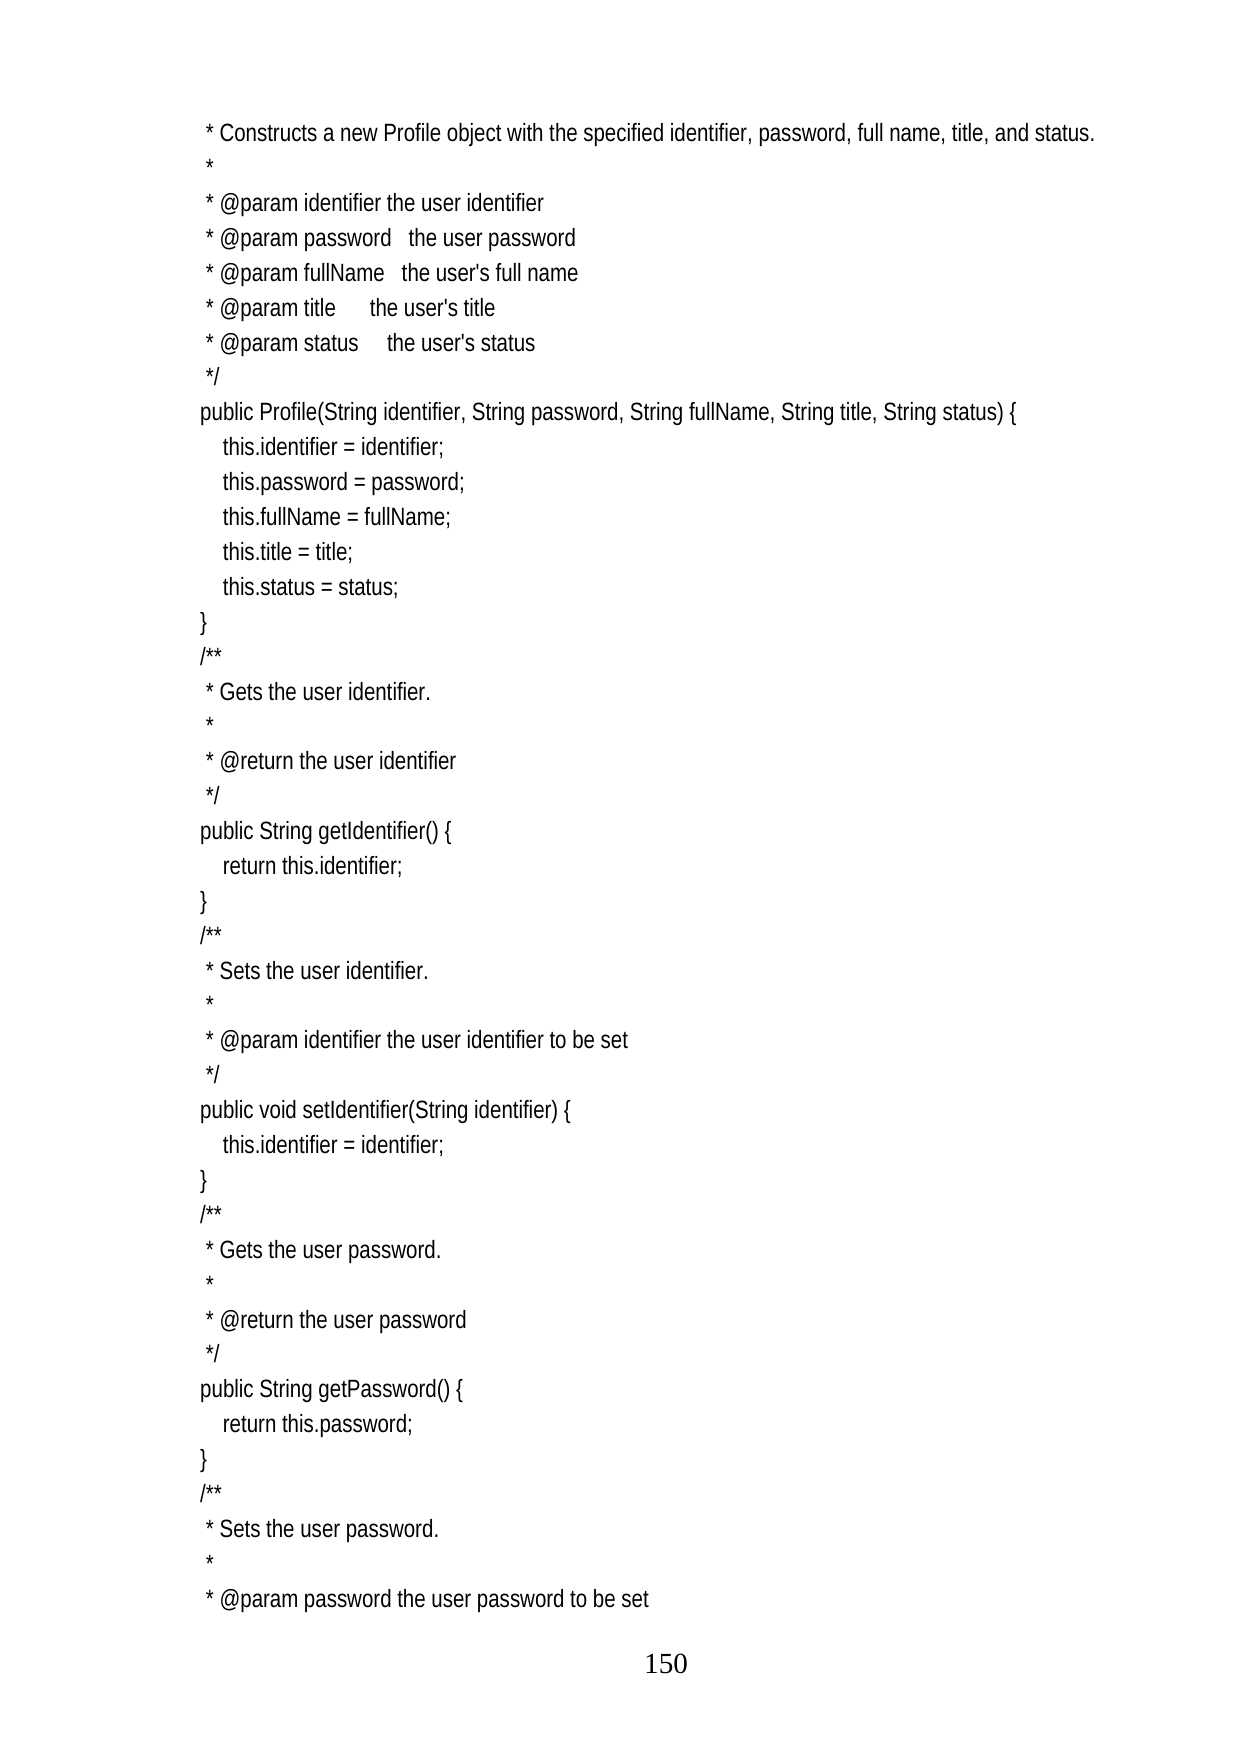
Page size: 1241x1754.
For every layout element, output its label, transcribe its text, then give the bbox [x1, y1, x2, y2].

text * @param fullName the user's full name [177, 258, 1152, 286]
text * Gets the user identifier. [177, 676, 1152, 705]
text * Sets the user password. [177, 1514, 1152, 1543]
text public String getPassword() { [177, 1374, 1152, 1403]
text return this.identifier; [177, 851, 1152, 879]
text * @param password the user password [177, 223, 1152, 251]
text * Sets the user identifier. [177, 956, 1152, 984]
text } [177, 607, 1152, 635]
text */ [177, 1060, 1152, 1089]
text this.title = title; [177, 537, 1152, 566]
text this.password = password; [177, 467, 1152, 496]
text /** [177, 921, 1152, 949]
text public String getIdentifier() { [177, 816, 1152, 845]
text /** [177, 1479, 1152, 1508]
text * @param status the user's status [177, 327, 1152, 356]
text * @param password the user password to be set [177, 1584, 1152, 1612]
text this.identifier = identifier; [177, 432, 1152, 461]
text } [177, 1165, 1152, 1194]
text * @param identifier the user identifier [177, 188, 1152, 217]
text * @return the user identifier [177, 746, 1152, 775]
text */ [177, 781, 1152, 810]
text } [177, 1444, 1152, 1473]
text public void setIdentifier(String identifier) { [177, 1095, 1152, 1124]
text * [177, 1549, 1152, 1577]
text * [177, 711, 1152, 740]
text * [177, 1270, 1152, 1298]
text * [177, 991, 1152, 1019]
text return this.password; [177, 1409, 1152, 1438]
text * [177, 153, 1152, 182]
text public Profile(String identifier, String password, String fullName, String title, String status) { [177, 397, 1152, 426]
text * Constructs a new Profile object with the specified identifier, password, full name, title, and status. [177, 118, 1152, 147]
text */ [177, 1339, 1152, 1368]
text /** [177, 1200, 1152, 1228]
text * Gets the user password. [177, 1235, 1152, 1263]
text * @param title the user's title [177, 293, 1152, 321]
text * @return the user password [177, 1304, 1152, 1333]
text this.identifier = identifier; [177, 1130, 1152, 1159]
text this.status = status; [177, 572, 1152, 600]
text this.fullName = fullName; [177, 502, 1152, 531]
text /** [177, 642, 1152, 670]
text * @param identifier the user identifier to be set [177, 1025, 1152, 1054]
text } [177, 886, 1152, 914]
text */ [177, 362, 1152, 391]
